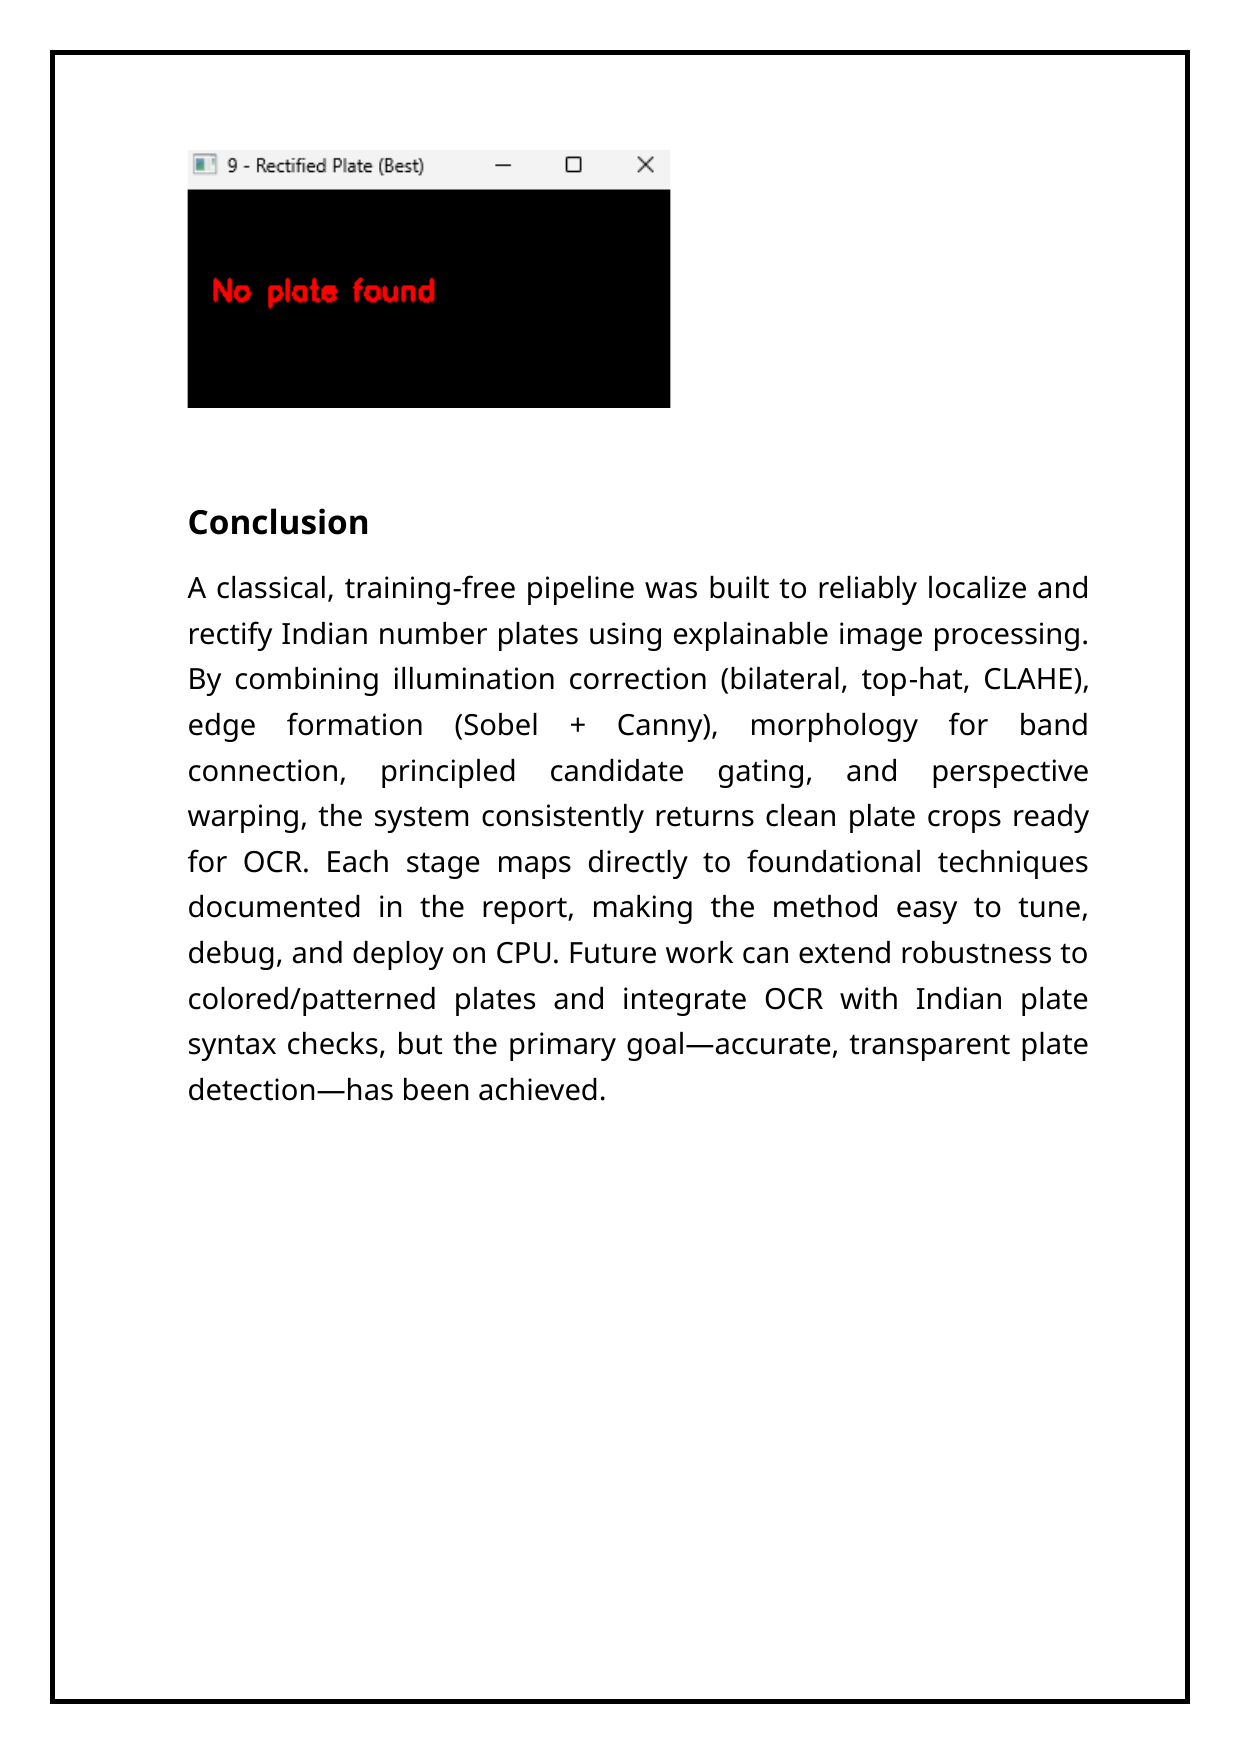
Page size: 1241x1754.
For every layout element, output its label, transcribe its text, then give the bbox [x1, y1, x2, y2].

text A classical, training-free pipeline was built to reliably localize and rectify Indian number plates using explainable image processing. By combining illumination correction (bilateral, top-hat, CLAHE), edge formation (Sobel + Canny), morphology for band connection, principled candidate gating, and perspective warping, the system consistently returns clean plate crops ready for OCR. Each stage maps directly to foundational techniques documented in the report, making the method easy to tune, debug, and deploy on CPU. Future work can extend robustness to colored/patterned plates and integrate OCR with Indian plate syntax checks, but the primary goal—accurate, transparent plate detection—has been achieved. [187, 567, 1090, 1109]
text Conclusion [187, 498, 1090, 544]
picture [187, 150, 671, 408]
